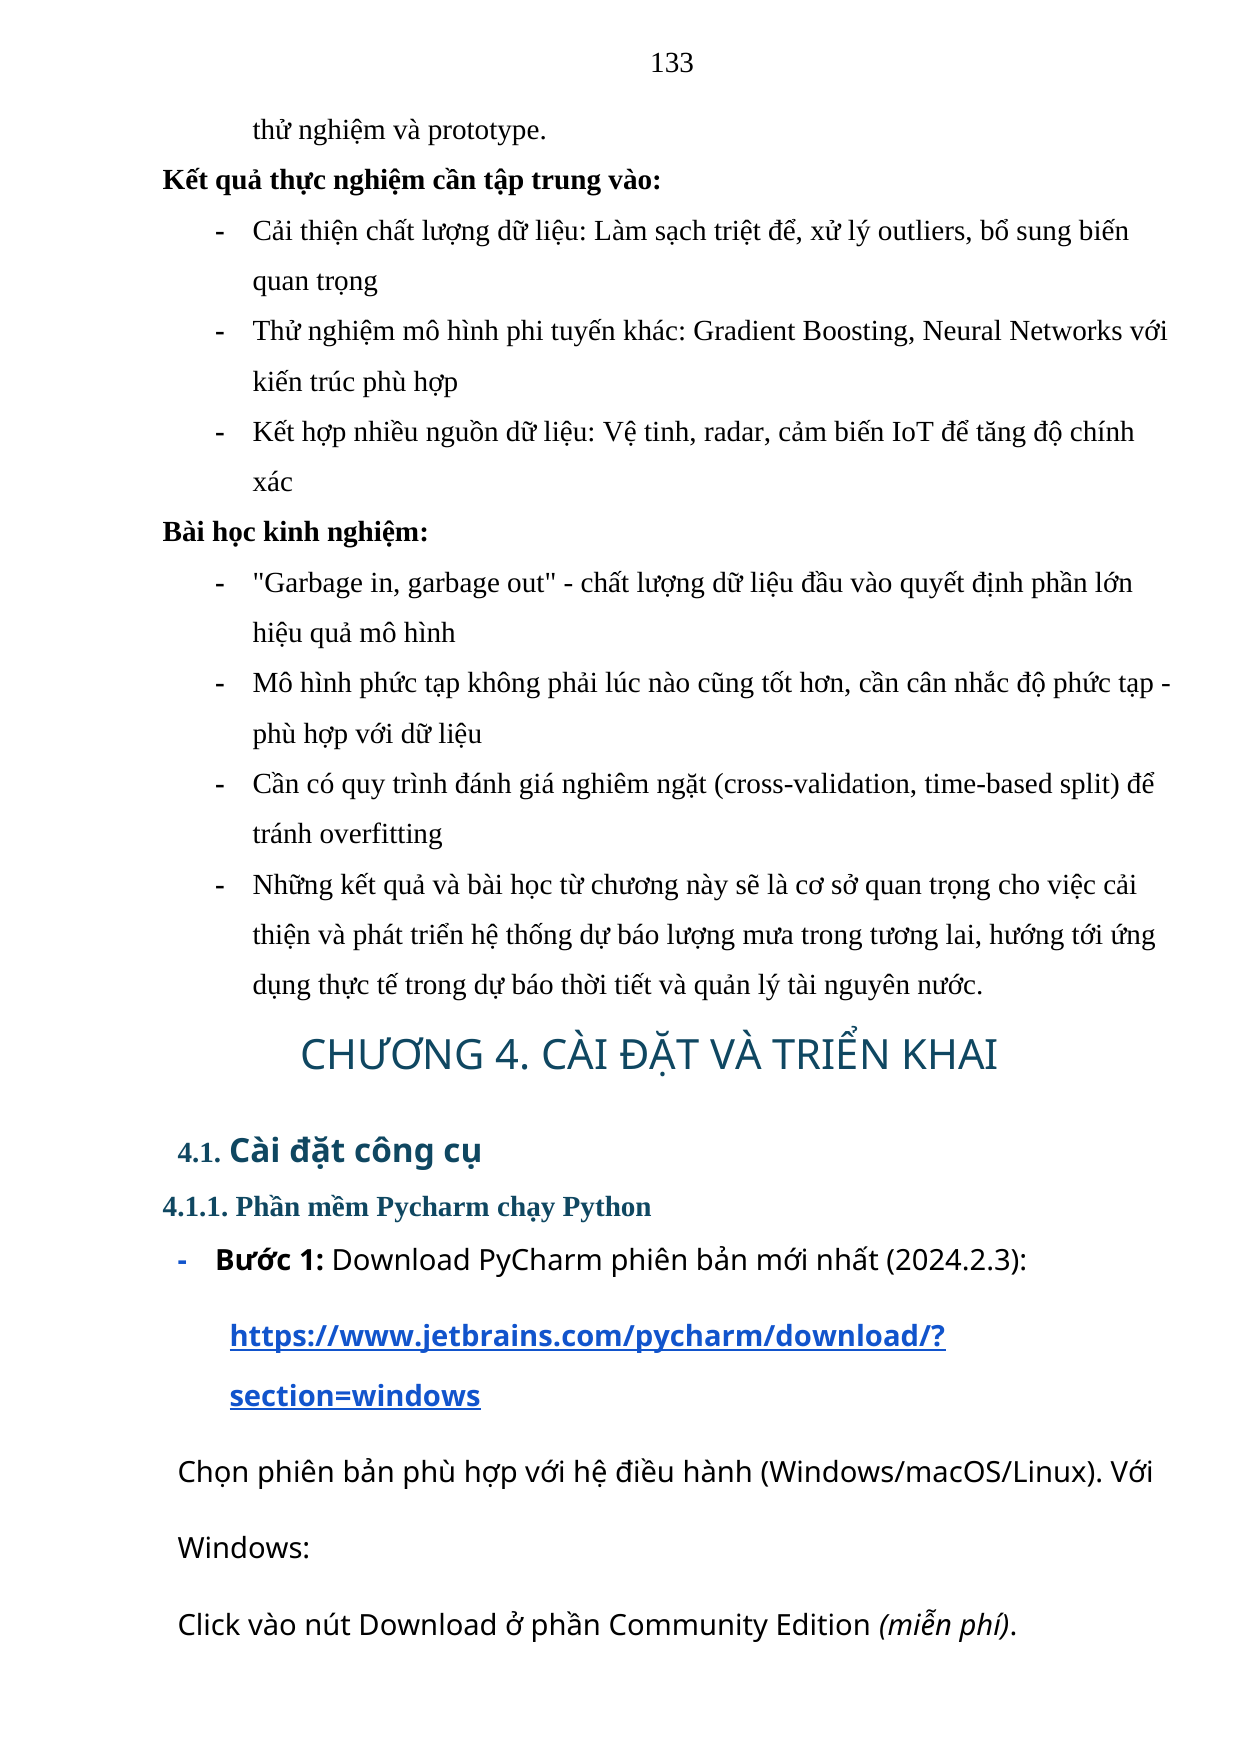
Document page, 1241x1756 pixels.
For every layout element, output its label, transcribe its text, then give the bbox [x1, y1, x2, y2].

text Kết quả thực nghiệm cần tập trung vào: [162, 162, 1181, 196]
text Windows: [177, 1528, 1181, 1567]
list Mô hình phức tạp không phải lúc nào cũng tốt hơn, cần cân nhắc độ phức tạp -phù hợp với dữ liệu [215, 666, 1181, 749]
text Bài học kinh nghiệm: [162, 514, 1181, 548]
list Thử nghiệm mô hình phi tuyến khác: Gradient Boosting, Neural Networks với kiến trúc phù hợp [215, 313, 1181, 397]
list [215, 112, 1181, 146]
text Chọn phiên bản phù hợp với hệ điều hành (Windows/macOS/Linux). Với [177, 1451, 1181, 1491]
text - Bước 1: Download PyCharm phiên bản mới nhất (2024.2.3): [177, 1239, 1181, 1279]
text https://www.jetbrains.com/pycharm/download/?section=windows [229, 1315, 1181, 1414]
list Những kết quả và bài học từ chương này sẽ là cơ sở quan trọng cho việc cải thiện và phát triển hệ thống dự báo lượng mưa trong tương lai, hướng tới ứng dụng thực tế trong dự báo thời tiết và quản lý tài nguyên nước. [215, 867, 1181, 1001]
list Cải thiện chất lượng dữ liệu: Làm sạch triệt để, xử lý outliers, bổ sung biến quan trọng [215, 213, 1181, 297]
list Kết hợp nhiều nguồn dữ liệu: Vệ tinh, radar, cảm biến IoT để tăng độ chính xác [215, 414, 1181, 498]
list "Garbage in, garbage out" - chất lượng dữ liệu đầu vào quyết định phần lớn hiệu quả mô hình [215, 565, 1181, 649]
list Cần có quy trình đánh giá nghiêm ngặt (cross-validation, time-based split) để tránh overfitting [215, 766, 1181, 850]
subtitle Cài đặt công cụ [177, 1127, 1181, 1172]
subtitle CHƯƠNG 4. CÀI ĐẶT VÀ TRIỂN KHAI [162, 1025, 1137, 1082]
text Click vào nút Download ở phần Community Edition (miễn phí). [177, 1604, 1181, 1643]
subtitle 4.1.1. Phần mềm Pycharm chạy Python [162, 1189, 1181, 1223]
